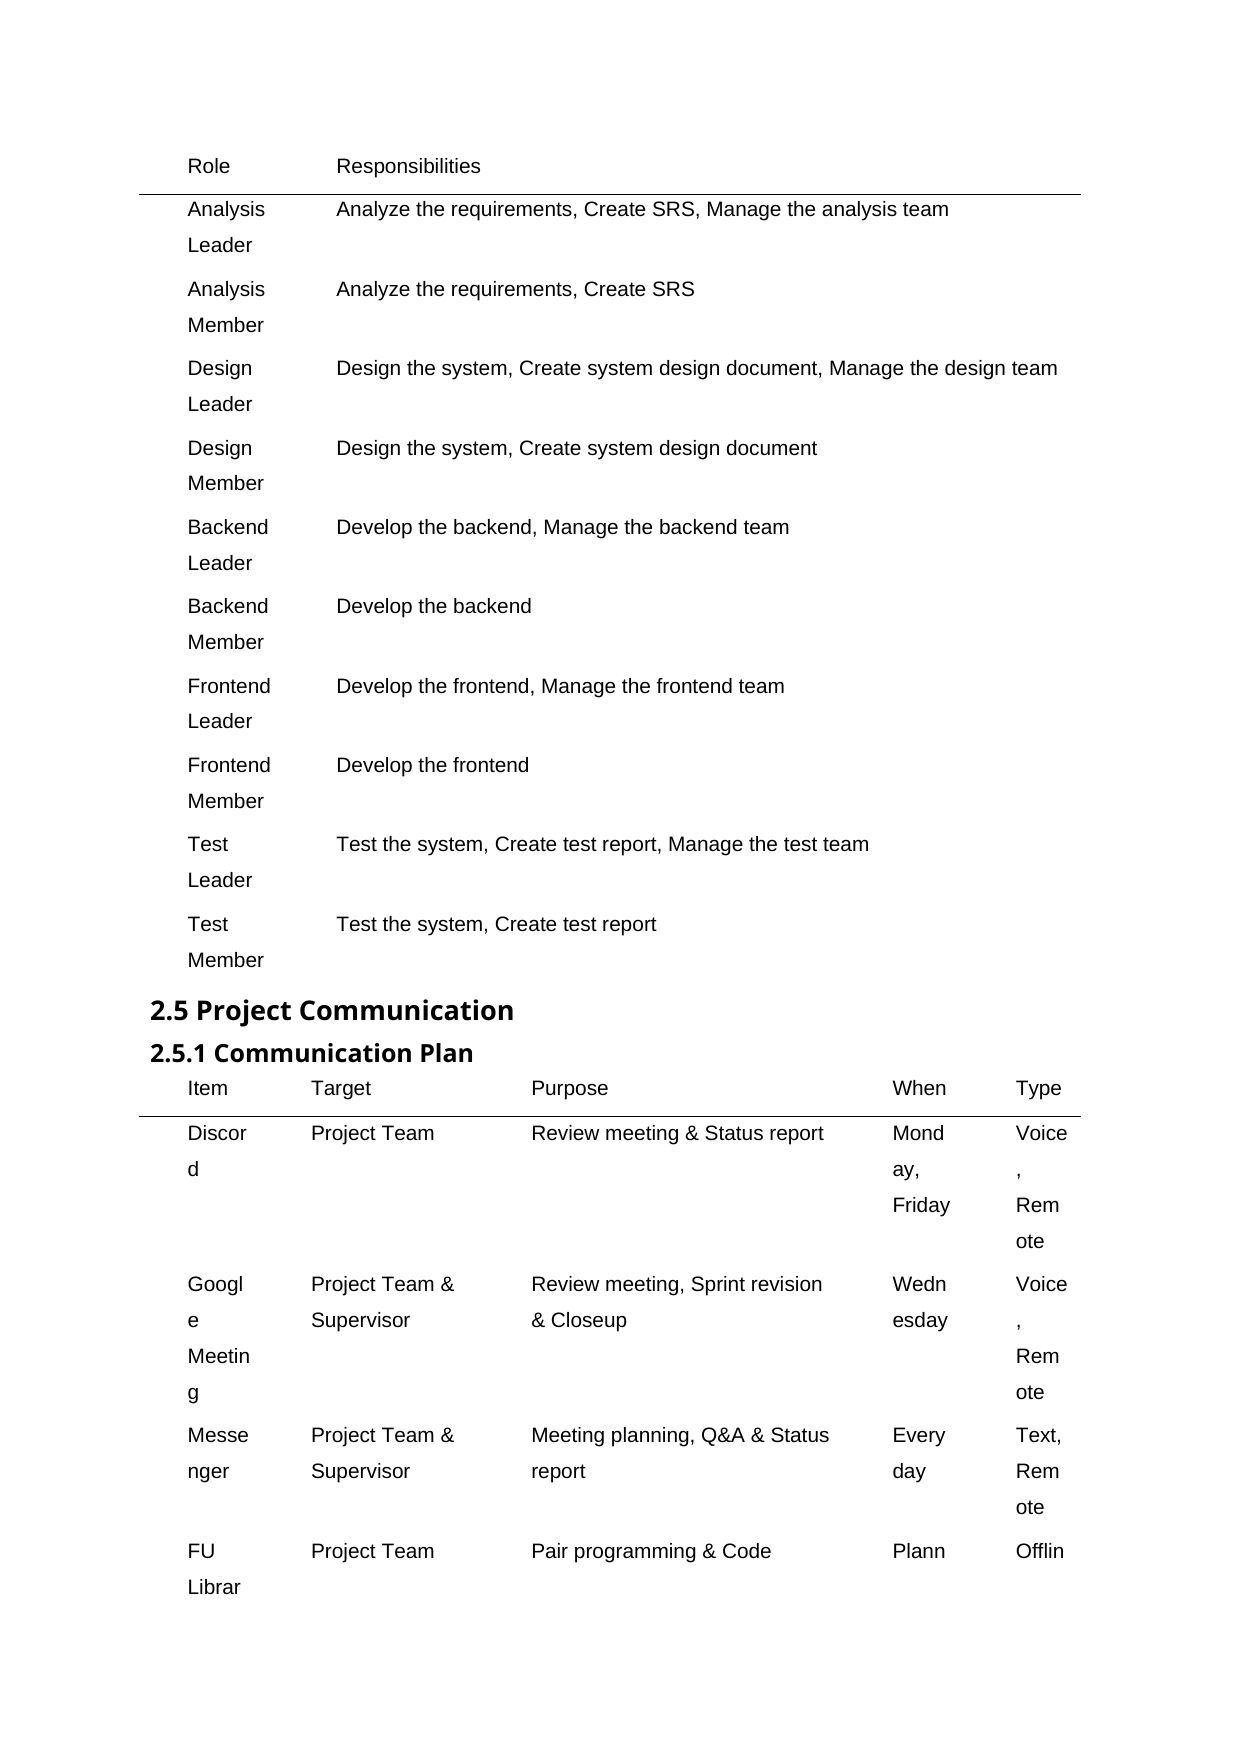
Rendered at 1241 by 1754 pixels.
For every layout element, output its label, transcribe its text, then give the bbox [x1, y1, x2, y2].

table_cell Voice, Remote [967, 1268, 1081, 1419]
table_cell Wednesday [844, 1268, 967, 1419]
subtitle 2.5 Project Communication [150, 991, 1093, 1028]
table_cell Test Member [139, 908, 287, 987]
table_cell Text, Remote [967, 1420, 1081, 1535]
table_cell Everyday [844, 1420, 967, 1535]
table_cell Develop the frontend, Manage the frontend team [288, 670, 1081, 749]
table_cell Develop the backend [288, 590, 1081, 670]
table_cell Backend Member [139, 590, 287, 670]
table_cell Discord [139, 1117, 262, 1268]
table_cell Analyze the requirements, Create SRS, Manage the analysis team [288, 195, 1081, 273]
table_header Target [262, 1072, 482, 1116]
table_cell Analyze the requirements, Create SRS [288, 273, 1081, 352]
table_cell Project Team & Supervisor [262, 1268, 482, 1419]
table_cell Project Team & Supervisor [262, 1420, 482, 1535]
table_cell Analysis Member [139, 273, 287, 352]
table_cell Test the system, Create test report [288, 908, 1081, 987]
table_header Role [139, 150, 287, 193]
table_cell Design Member [139, 432, 287, 511]
table_header Purpose [482, 1072, 843, 1116]
table_cell Voice, Remote [967, 1117, 1081, 1268]
table_cell Develop the backend, Manage the backend team [288, 511, 1081, 590]
table_cell Messenger [139, 1420, 262, 1535]
table_cell Review meeting, Sprint revision & Closeup [482, 1268, 843, 1419]
table_cell Analysis Leader [139, 195, 287, 273]
table_cell Monday, Friday [844, 1117, 967, 1268]
subtitle 2.5.1 Communication Plan [150, 1035, 1093, 1069]
table_header Responsibilities [288, 150, 1081, 193]
table_cell Test Leader [139, 829, 287, 908]
table_cell Design the system, Create system design document, Manage the design team [288, 352, 1081, 432]
table_header Item [139, 1072, 262, 1116]
table_header When [844, 1072, 967, 1116]
table_cell Project Team [262, 1535, 482, 1598]
table_cell Backend Leader [139, 511, 287, 590]
table_cell Design Leader [139, 352, 287, 432]
table_cell Frontend Leader [139, 670, 287, 749]
table_cell Google Meeting [139, 1268, 262, 1419]
table_cell Review meeting & Status report [482, 1117, 843, 1268]
table_cell Project Team [262, 1117, 482, 1268]
table_cell Develop the frontend [288, 749, 1081, 828]
table_cell Pair programming & Code review [482, 1535, 843, 1598]
table_cell Offline [967, 1535, 1081, 1598]
table_cell Design the system, Create system design document [288, 432, 1081, 511]
table_cell Test the system, Create test report, Manage the test team [288, 829, 1081, 908]
table_cell Meeting planning, Q&A & Status report [482, 1420, 843, 1535]
table_cell FU Library [139, 1535, 262, 1598]
table_cell Planned [844, 1535, 967, 1598]
table_header Type [967, 1072, 1081, 1116]
table_cell Frontend Member [139, 749, 287, 828]
